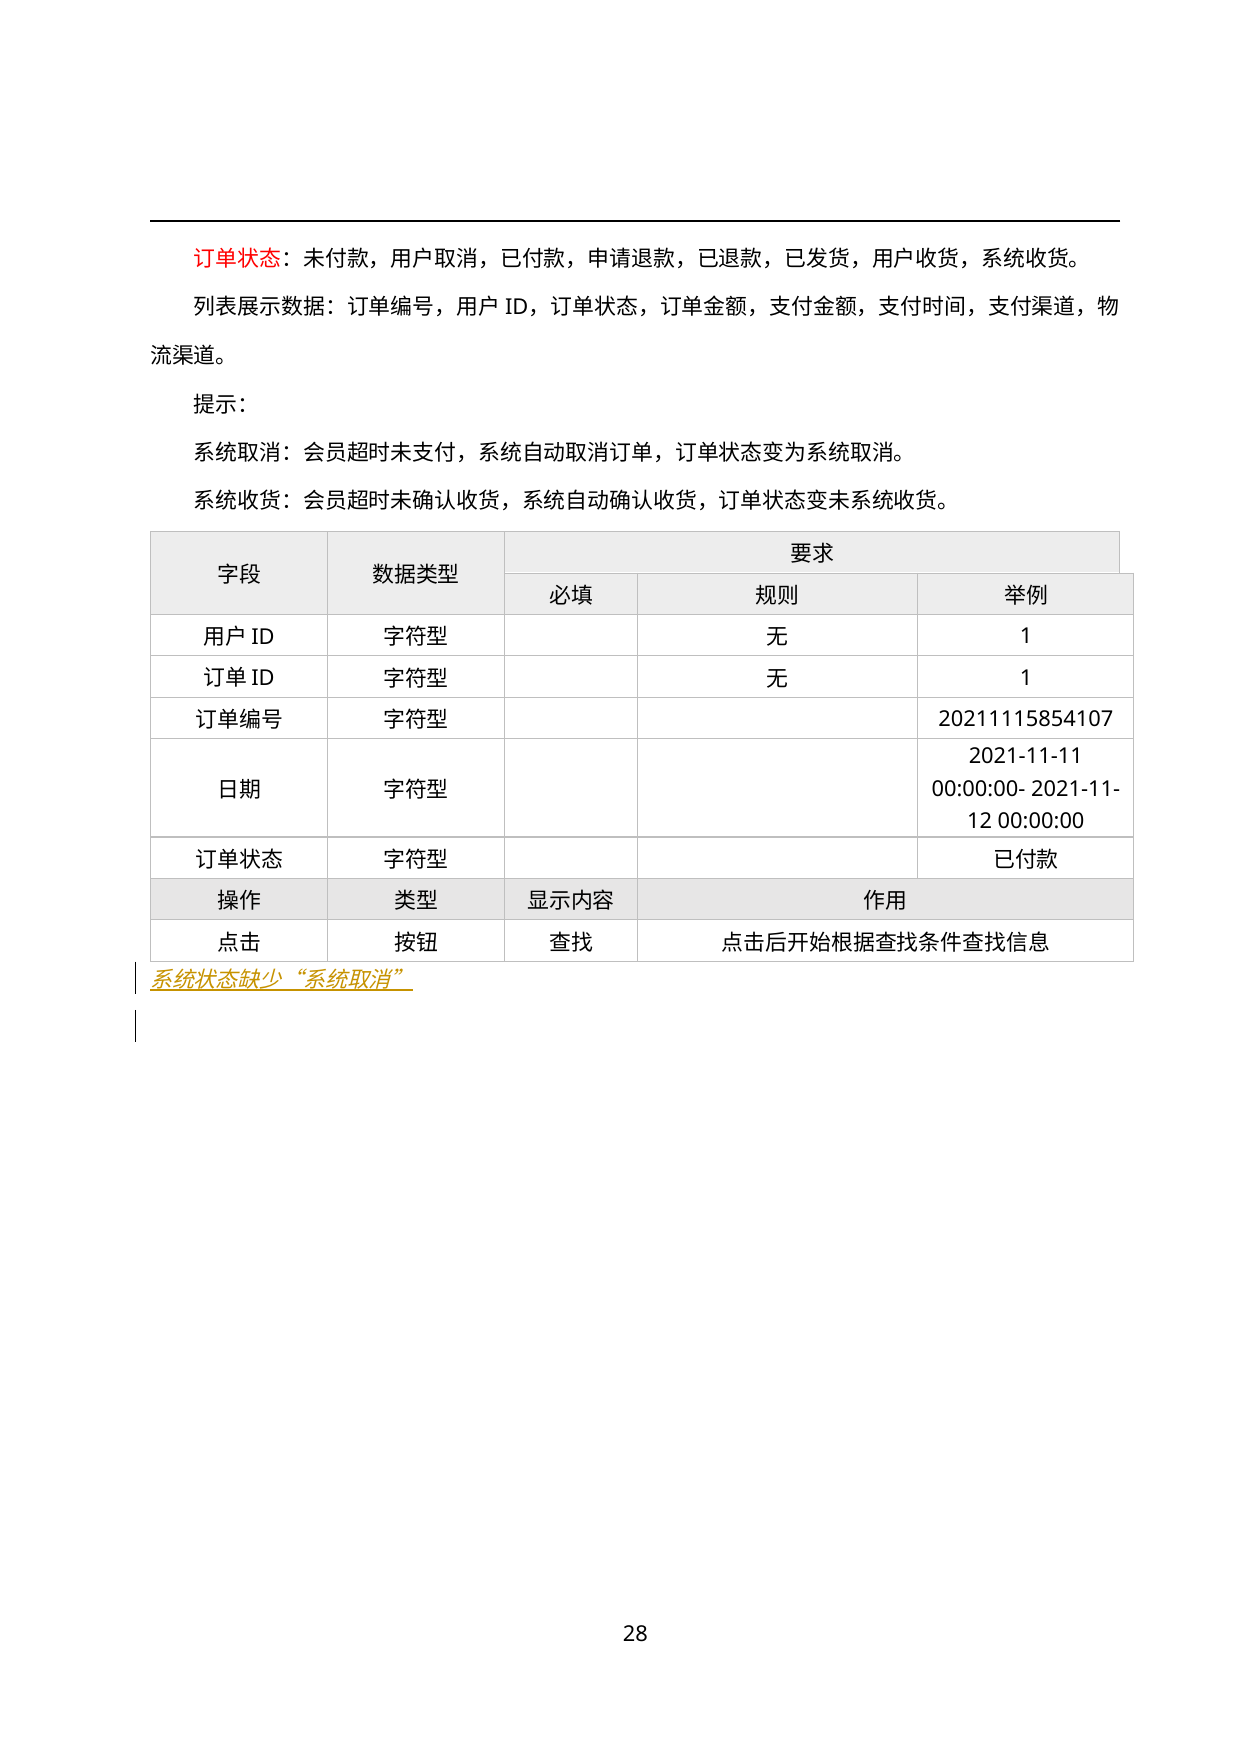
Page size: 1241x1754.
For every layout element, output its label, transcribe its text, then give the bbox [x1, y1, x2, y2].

table_cell 点击后开始根据查找条件查找信息 [638, 920, 1133, 961]
table_cell 无 [638, 615, 917, 655]
table_cell 订单编号 [151, 698, 327, 738]
table_cell 规则 [638, 574, 917, 614]
table_cell [505, 698, 637, 738]
table_cell 必填 [505, 574, 637, 614]
table_cell 2021-11-11 00:00:00- 2021-11-12 00:00:00 [918, 739, 1133, 836]
text 订单状态：未付款，用户取消，已付款，申请退款，已退款，已发货，用户收货，系统收货。 [150, 241, 1120, 273]
table_cell 日期 [151, 739, 327, 836]
table_cell 1 [918, 656, 1133, 697]
table_header 要求 [505, 532, 1119, 572]
table_cell 20211115854107 [918, 698, 1133, 738]
table_cell 订单状态 [151, 838, 327, 878]
table_cell 订单ID [151, 656, 327, 697]
table_cell 无 [638, 656, 917, 697]
table_cell 操作 [151, 879, 327, 919]
table_cell 用户ID [151, 615, 327, 655]
text 列表展示数据：订单编号，用户ID，订单状态，订单金额，支付金额，支付时间，支付渠道，物流渠道。 [150, 289, 1120, 370]
table_cell [505, 615, 637, 655]
table_cell [638, 698, 917, 738]
table_cell 字符型 [328, 698, 504, 738]
table_cell 字符型 [328, 739, 504, 836]
text 系统取消：会员超时未支付，系统自动取消订单，订单状态变为系统取消。 [150, 434, 1120, 467]
table_cell 已付款 [918, 838, 1133, 878]
table_cell 举例 [918, 574, 1133, 614]
table_cell [638, 838, 917, 878]
table_cell [505, 838, 637, 878]
table_cell [505, 739, 637, 836]
text 提示： [150, 386, 1120, 419]
text 系统收货：会员超时未确认收货，系统自动确认收货，订单状态变未系统收货。 [150, 483, 1120, 515]
table_cell 查找 [505, 920, 637, 961]
table_cell 1 [918, 615, 1133, 655]
table_header 数据类型 [328, 532, 504, 614]
table_cell 按钮 [328, 920, 504, 961]
table_cell 显示内容 [505, 879, 637, 919]
table_cell 点击 [151, 920, 327, 961]
table_cell 作用 [638, 879, 1133, 919]
table_cell 类型 [328, 879, 504, 919]
table_cell 字符型 [328, 656, 504, 697]
table_cell [505, 656, 637, 697]
table_cell 字符型 [328, 615, 504, 655]
table_header 字段 [151, 532, 327, 614]
table_cell [638, 739, 917, 836]
table_cell 字符型 [328, 838, 504, 878]
